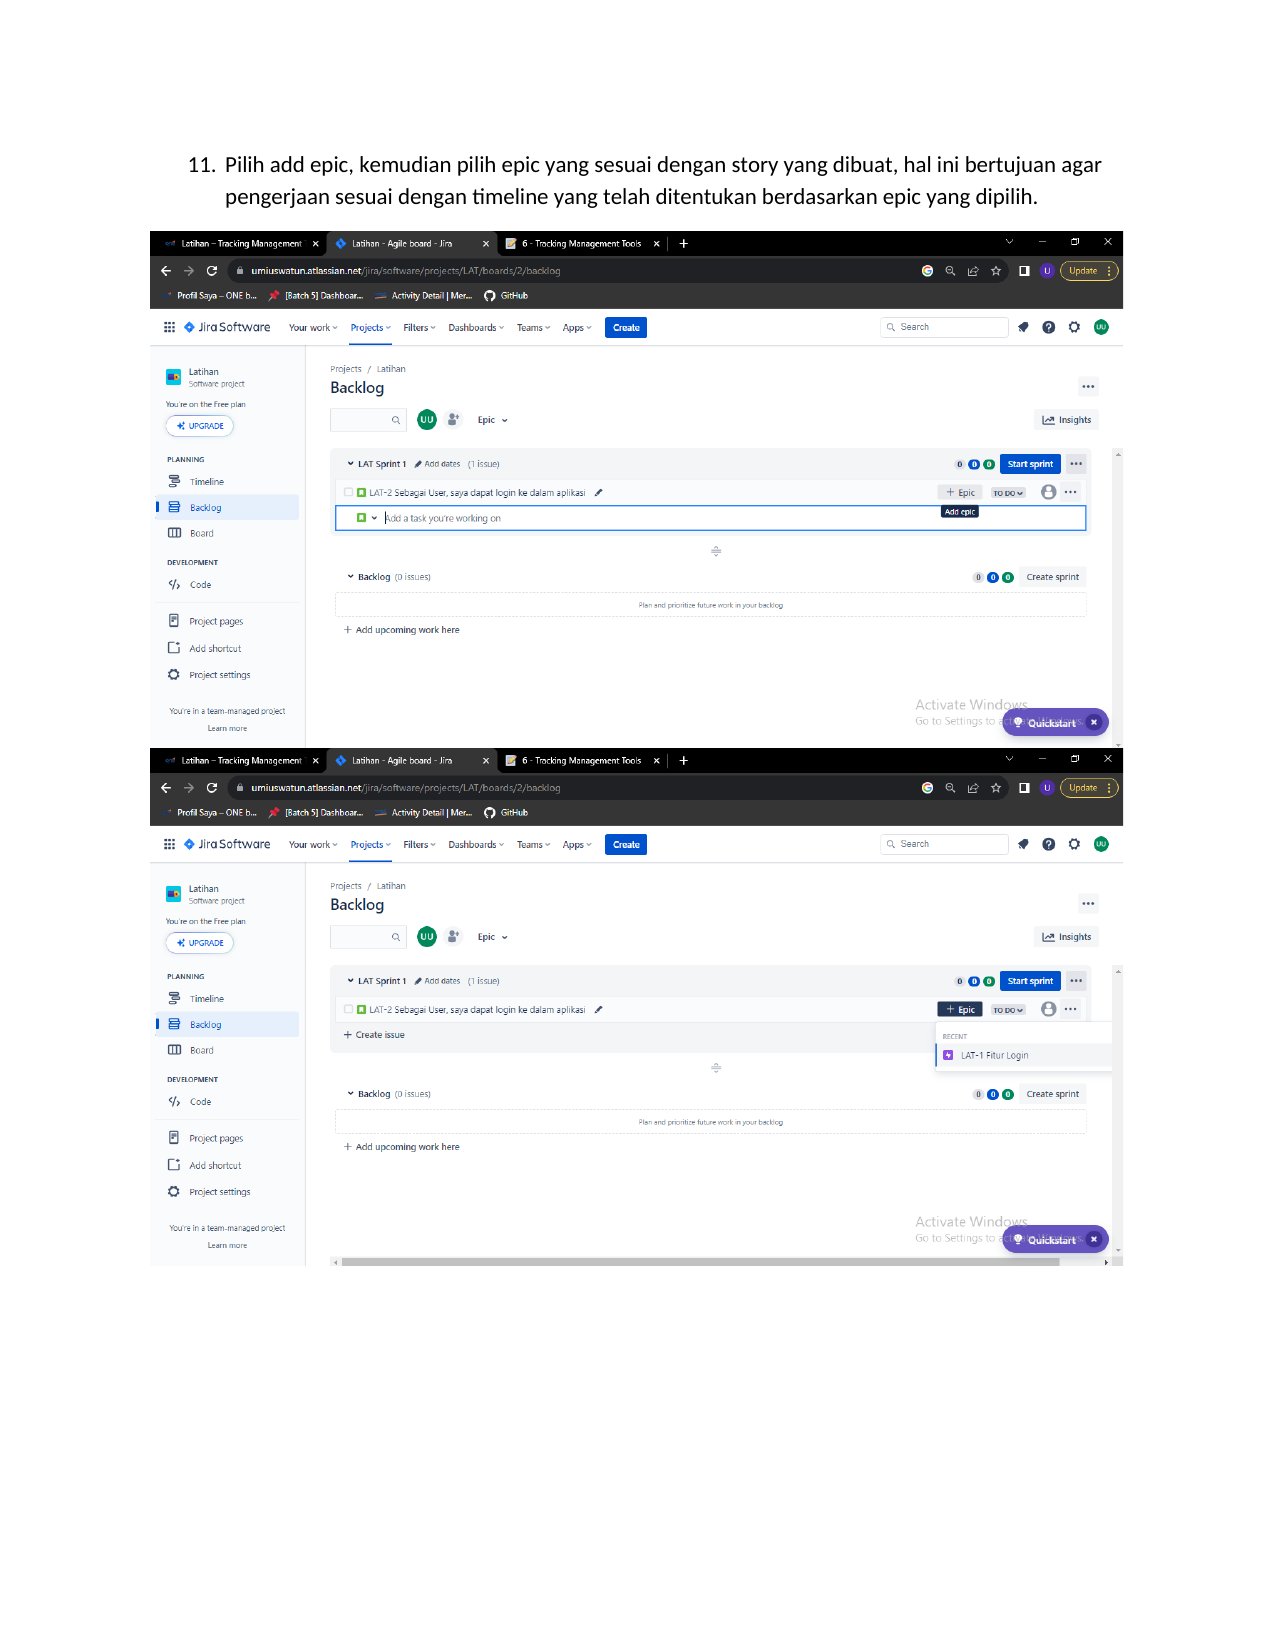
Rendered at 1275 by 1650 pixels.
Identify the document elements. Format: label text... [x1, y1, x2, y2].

picture [150, 231, 1124, 1266]
list Pilih add epic, kemudian pilih epic yang sesuai dengan story yang dibuat, hal ini bertujuan agar pengerjaan sesuai dengan timeline yang telah ditentukan berdasarkan epic yang dipilih. [187, 150, 1125, 210]
